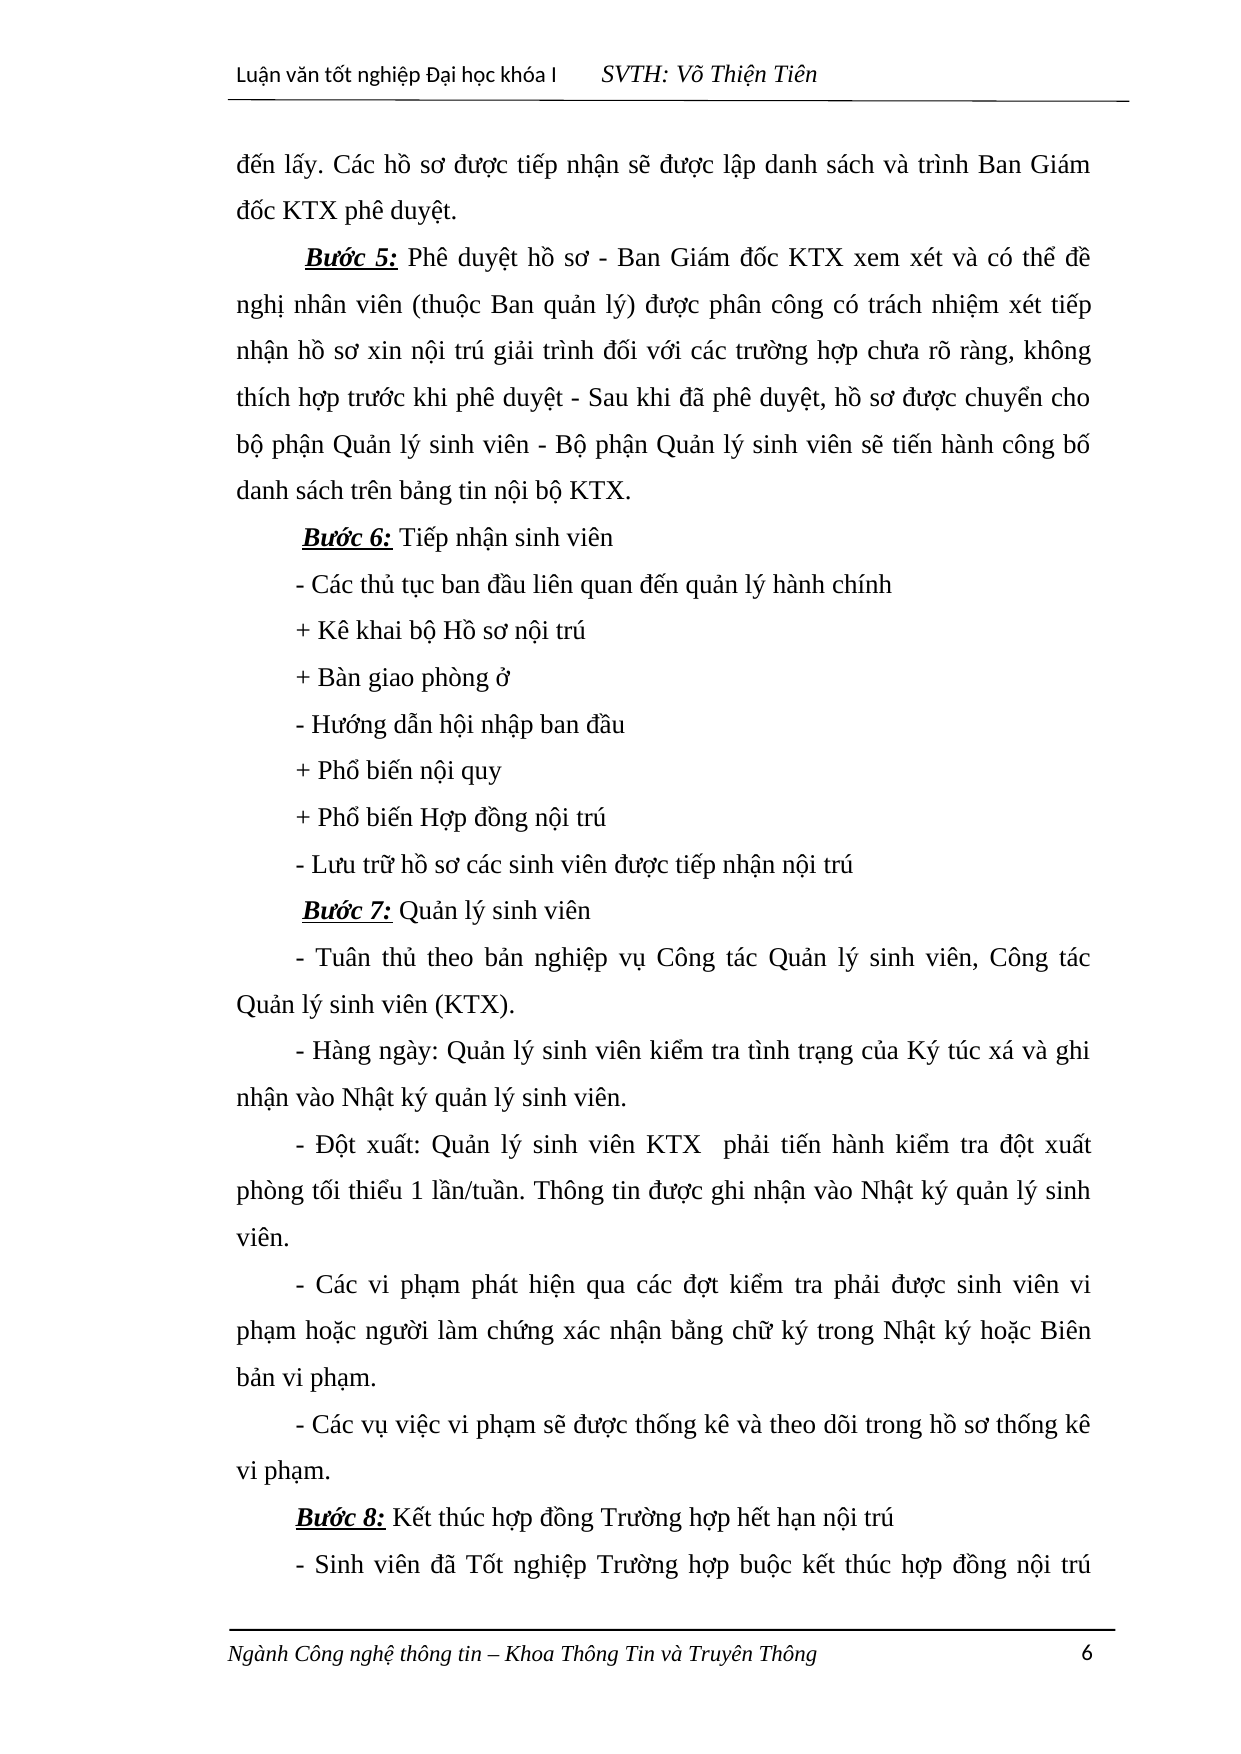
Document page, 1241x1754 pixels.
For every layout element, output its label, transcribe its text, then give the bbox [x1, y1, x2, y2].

text - Các vụ việc vi phạm sẽ được thống kê và theo dõi trong hồ sơ thống kê vi phạm. [236, 1408, 1093, 1486]
text - Hướng dẫn hội nhập ban đầu [236, 708, 1093, 739]
text Bước 8: Kết thúc hợp đồng Trường hợp hết hạn nội trú [236, 1501, 1093, 1532]
text - Lưu trữ hồ sơ các sinh viên được tiếp nhận nội trú [236, 848, 1093, 879]
text - Các vi phạm phát hiện qua các đợt kiểm tra phải được sinh viên vi phạm hoặc người làm chứng xác nhận bằng chữ ký trong Nhật ký hoặc Biên bản vi phạm. [236, 1268, 1093, 1392]
text + Kê khai bộ Hồ sơ nội trú [236, 614, 1093, 646]
text + Phổ biến Hợp đồng nội trú [236, 801, 1093, 832]
text - Các thủ tục ban đầu liên quan đến quản lý hành chính [236, 568, 1093, 599]
text - Đột xuất: Quản lý sinh viên KTX phải tiến hành kiểm tra đột xuất phòng tối thiểu 1 lần/tuần. Thông tin được ghi nhận vào Nhật ký quản lý sinh viên. [236, 1128, 1093, 1252]
text Bước 7: Quản lý sinh viên [236, 894, 1093, 926]
text - Hàng ngày: Quản lý sinh viên kiểm tra tình trạng của Ký túc xá và ghi nhận vào Nhật ký quản lý sinh viên. [236, 1034, 1093, 1112]
text Bước 6: Tiếp nhận sinh viên [236, 521, 1093, 552]
text + Bàn giao phòng ở [236, 661, 1093, 692]
text - Tuân thủ theo bản nghiệp vụ Công tác Quản lý sinh viên, Công tác Quản lý sinh viên (KTX). [236, 941, 1093, 1019]
text + Phổ biến nội quy [236, 754, 1093, 786]
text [236, 148, 1093, 226]
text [236, 1548, 1093, 1579]
text Bước 5: Phê duyệt hồ sơ - Ban Giám đốc KTX xem xét và có thể đề nghị nhân viên (thuộc Ban quản lý) được phân công có trách nhiệm xét tiếp nhận hồ sơ xin nội trú giải trình đối với các trường hợp chưa rõ ràng, không thích hợp trước khi phê duyệt - Sau khi đã phê duyệt, hồ sơ được chuyển cho bộ phận Quản lý sinh viên - Bộ phận Quản lý sinh viên sẽ tiến hành công bố danh sách trên bảng tin nội bộ KTX. [236, 241, 1093, 506]
